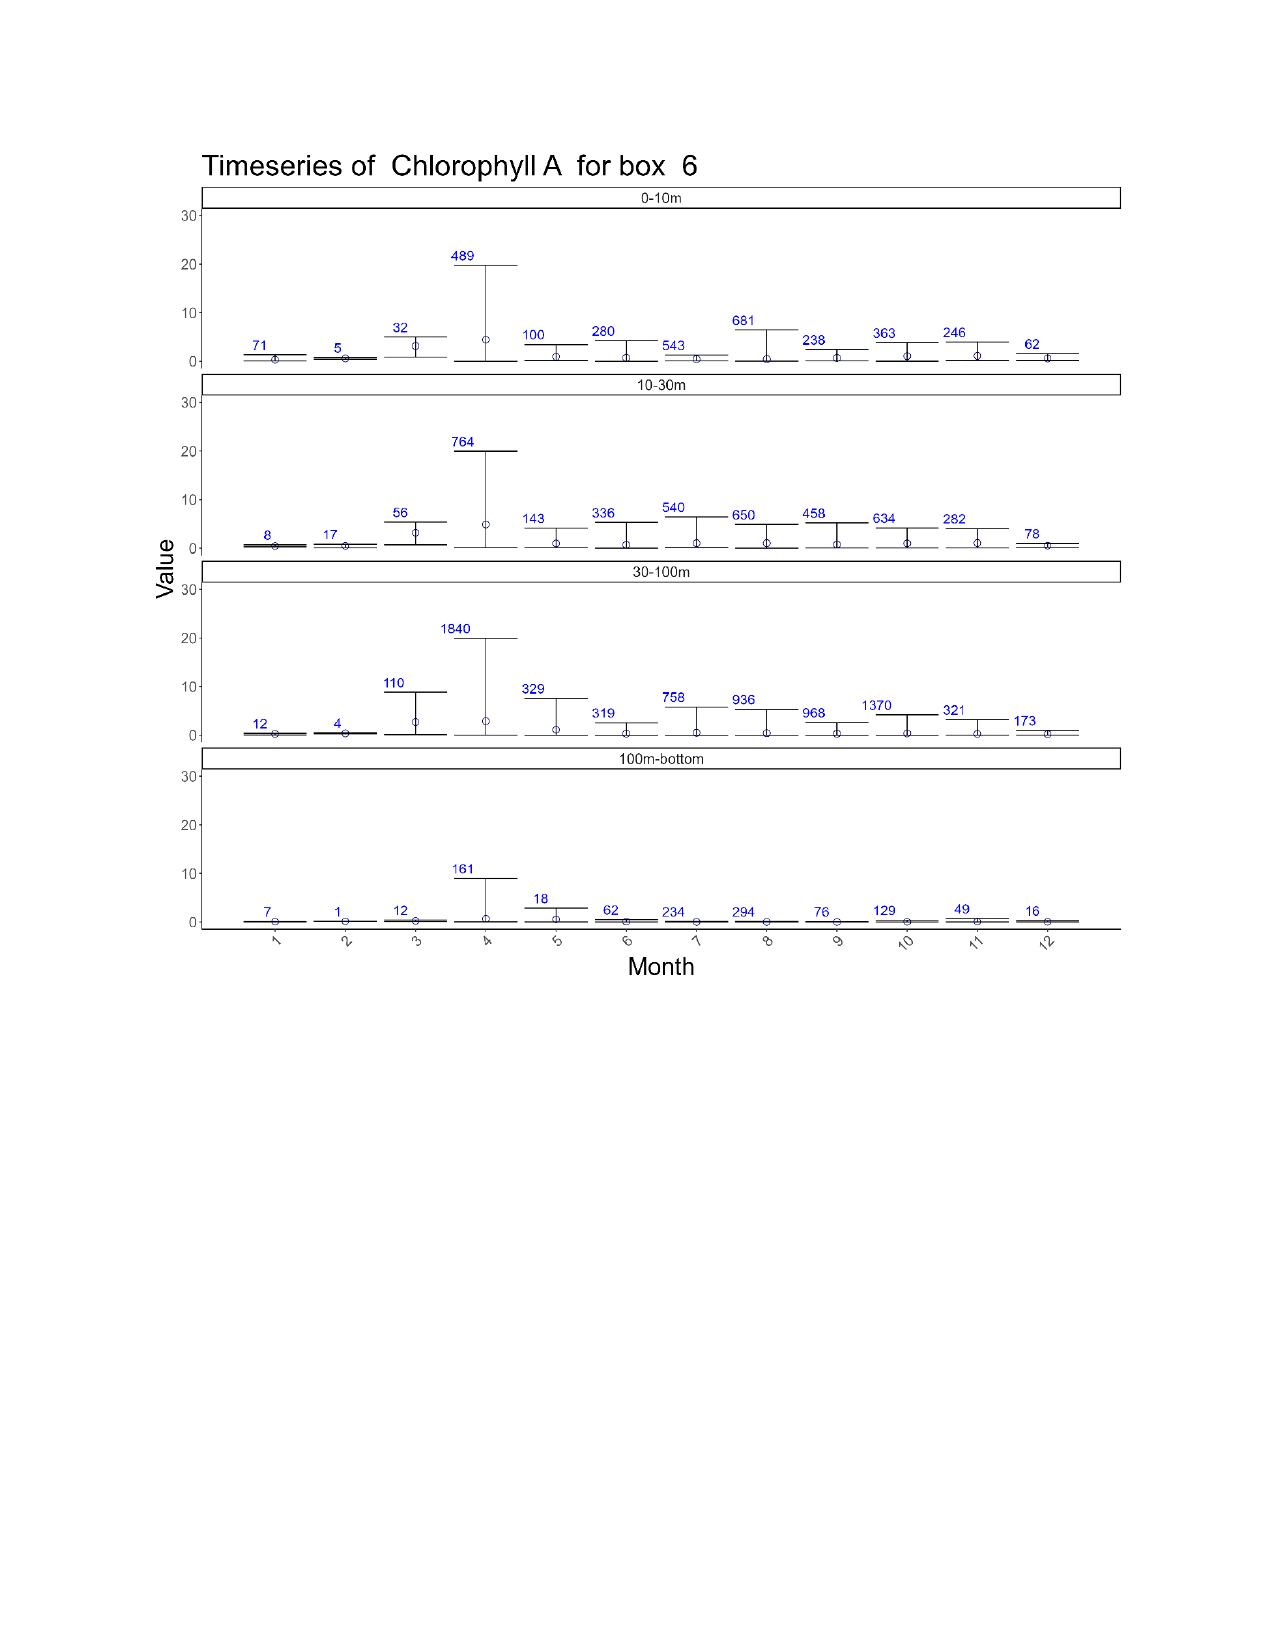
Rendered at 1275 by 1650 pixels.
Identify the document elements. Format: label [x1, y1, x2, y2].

picture [150, 150, 1125, 985]
